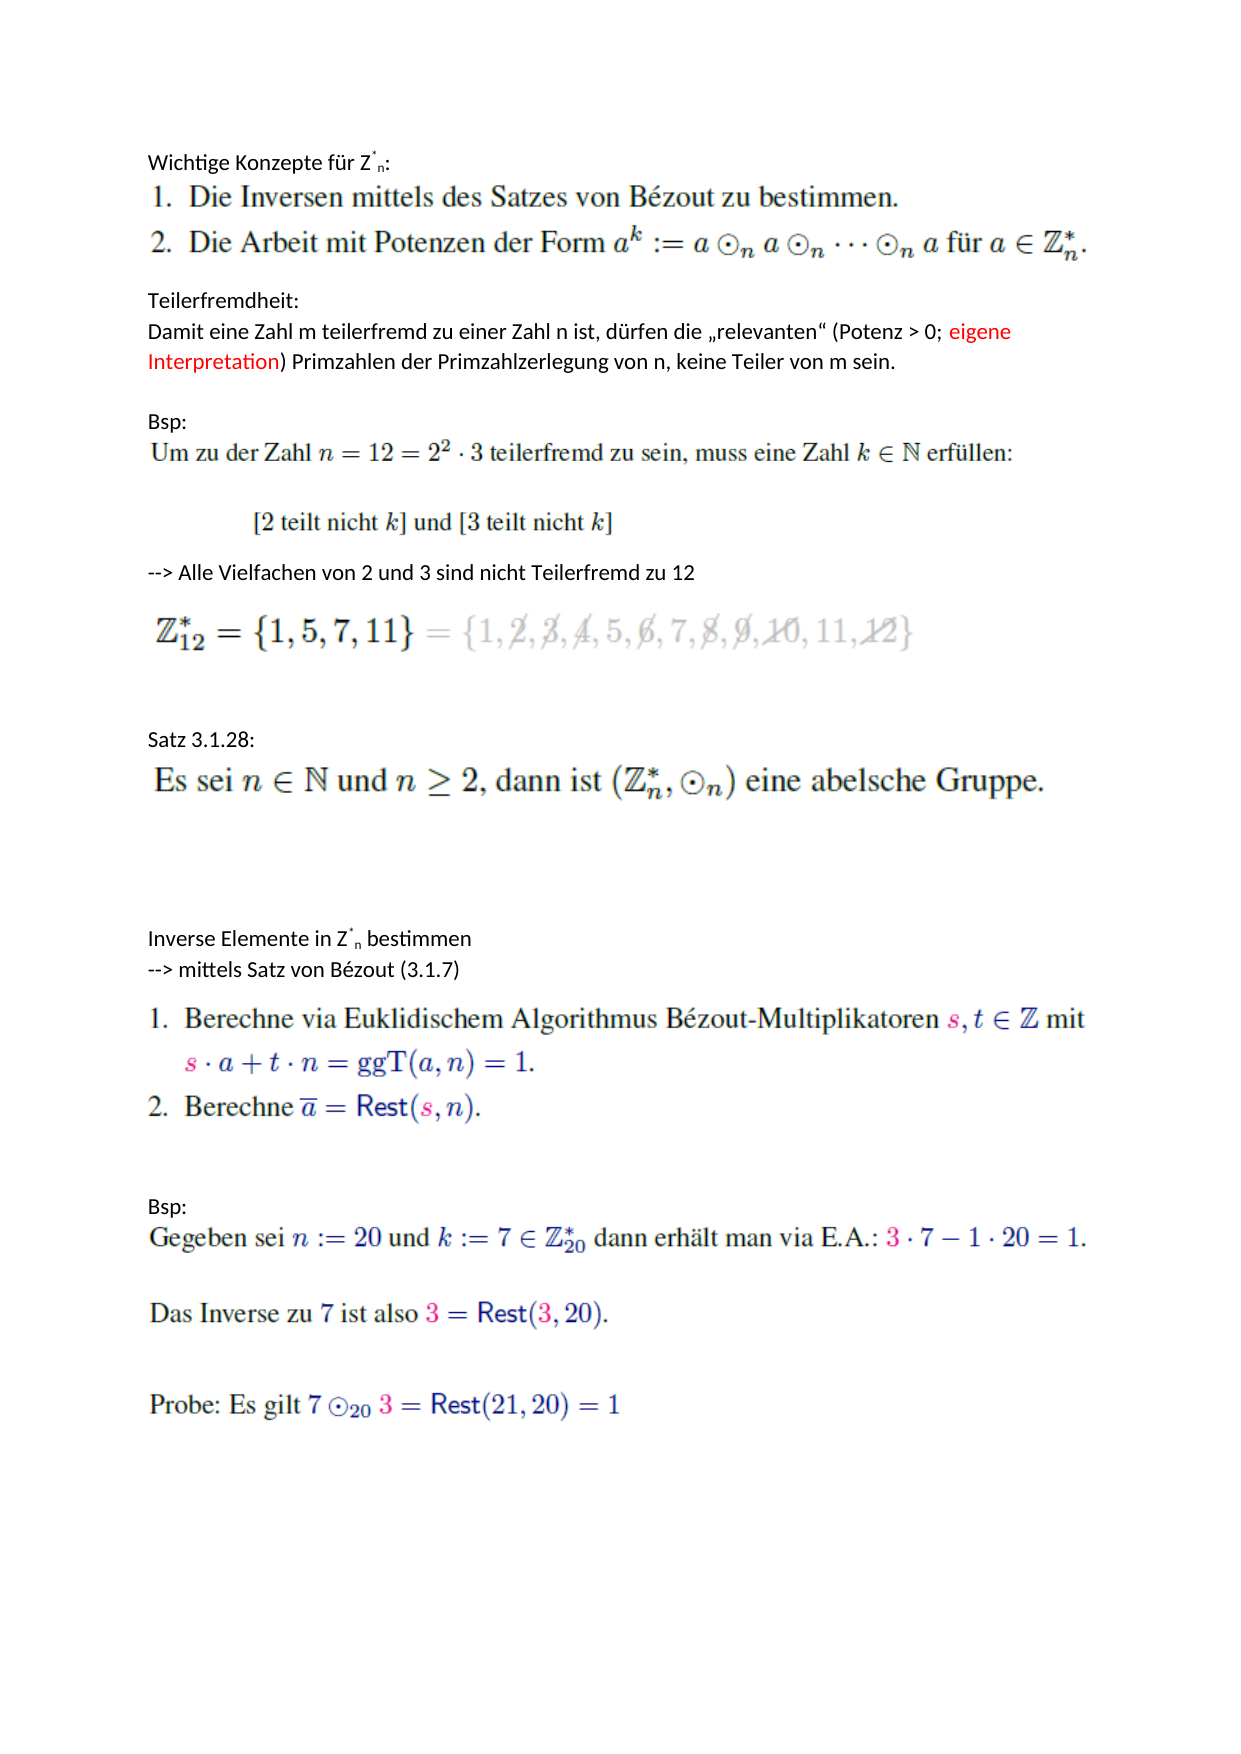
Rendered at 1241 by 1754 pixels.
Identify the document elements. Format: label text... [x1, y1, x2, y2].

picture [147, 1001, 1093, 1127]
text Bsp: [148, 1192, 1093, 1222]
picture [147, 605, 917, 660]
text Wichtige Konzepte für Z*n: [148, 148, 1093, 177]
text Inverse Elemente in Z*n bestimmen --> mittels Satz von Bézout (3.1.7) [148, 924, 1093, 983]
text --> Alle Vielfachen von 2 und 3 sind nicht Teilerfremd zu 12 [148, 558, 1093, 586]
picture [147, 177, 1093, 268]
picture [147, 437, 1017, 540]
picture [147, 755, 1054, 812]
picture [147, 1222, 1093, 1424]
